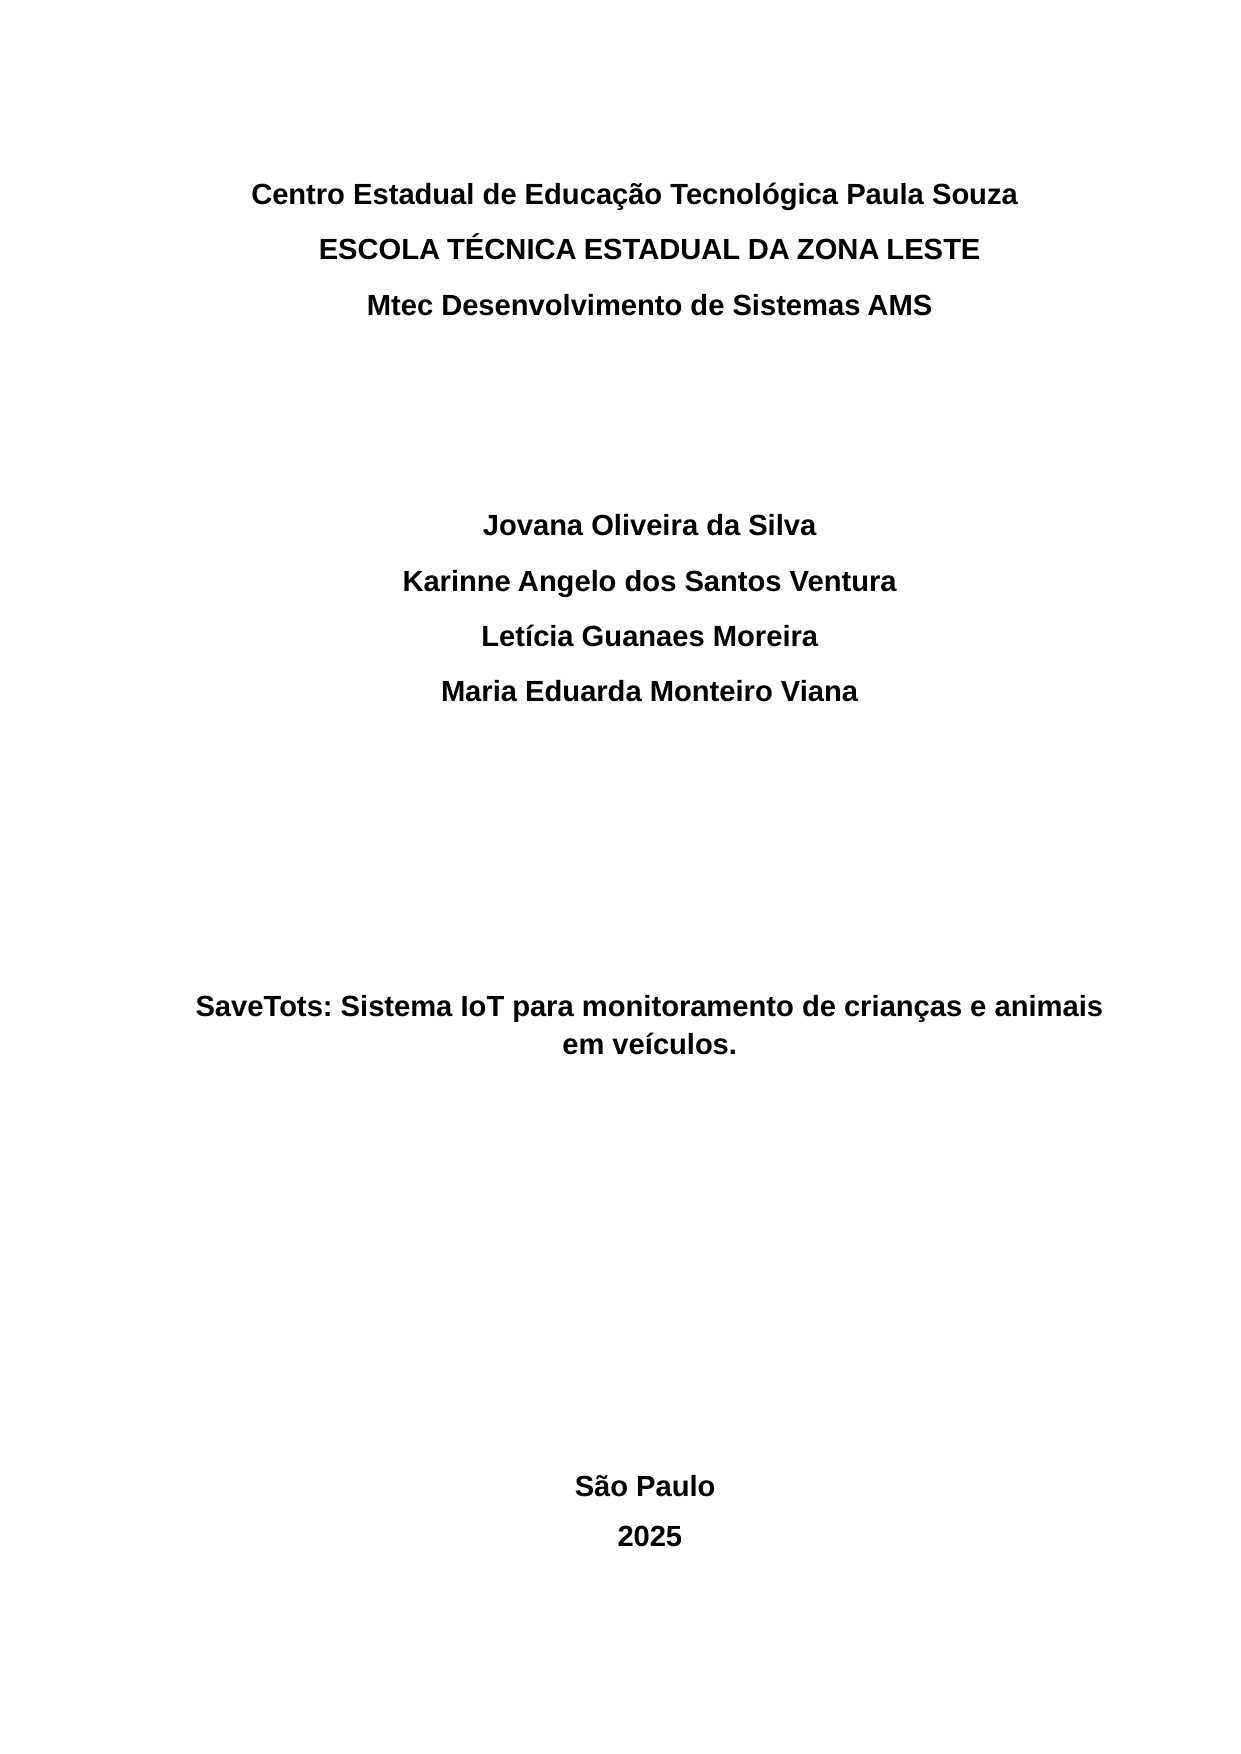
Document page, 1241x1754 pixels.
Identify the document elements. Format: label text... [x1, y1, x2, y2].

text Karinne Angelo dos Santos Ventura [177, 564, 1122, 597]
text Mtec Desenvolvimento de Sistemas AMS [177, 288, 1122, 321]
text Centro Estadual de Educação Tecnológica Paula Souza [177, 177, 1122, 211]
text Jovana Oliveira da Silva [177, 508, 1122, 542]
text Letícia Guanaes Moreira [177, 619, 1122, 652]
text 2025 [177, 1519, 1122, 1553]
text ESCOLA TÉCNICA ESTADUAL DA ZONA LESTE [177, 232, 1122, 266]
text SaveTots: Sistema IoT para monitoramento de crianças e animais em veículos. [177, 950, 1122, 1061]
text São Paulo [177, 1469, 1122, 1502]
text Maria Eduarda Monteiro Viana [177, 674, 1122, 708]
